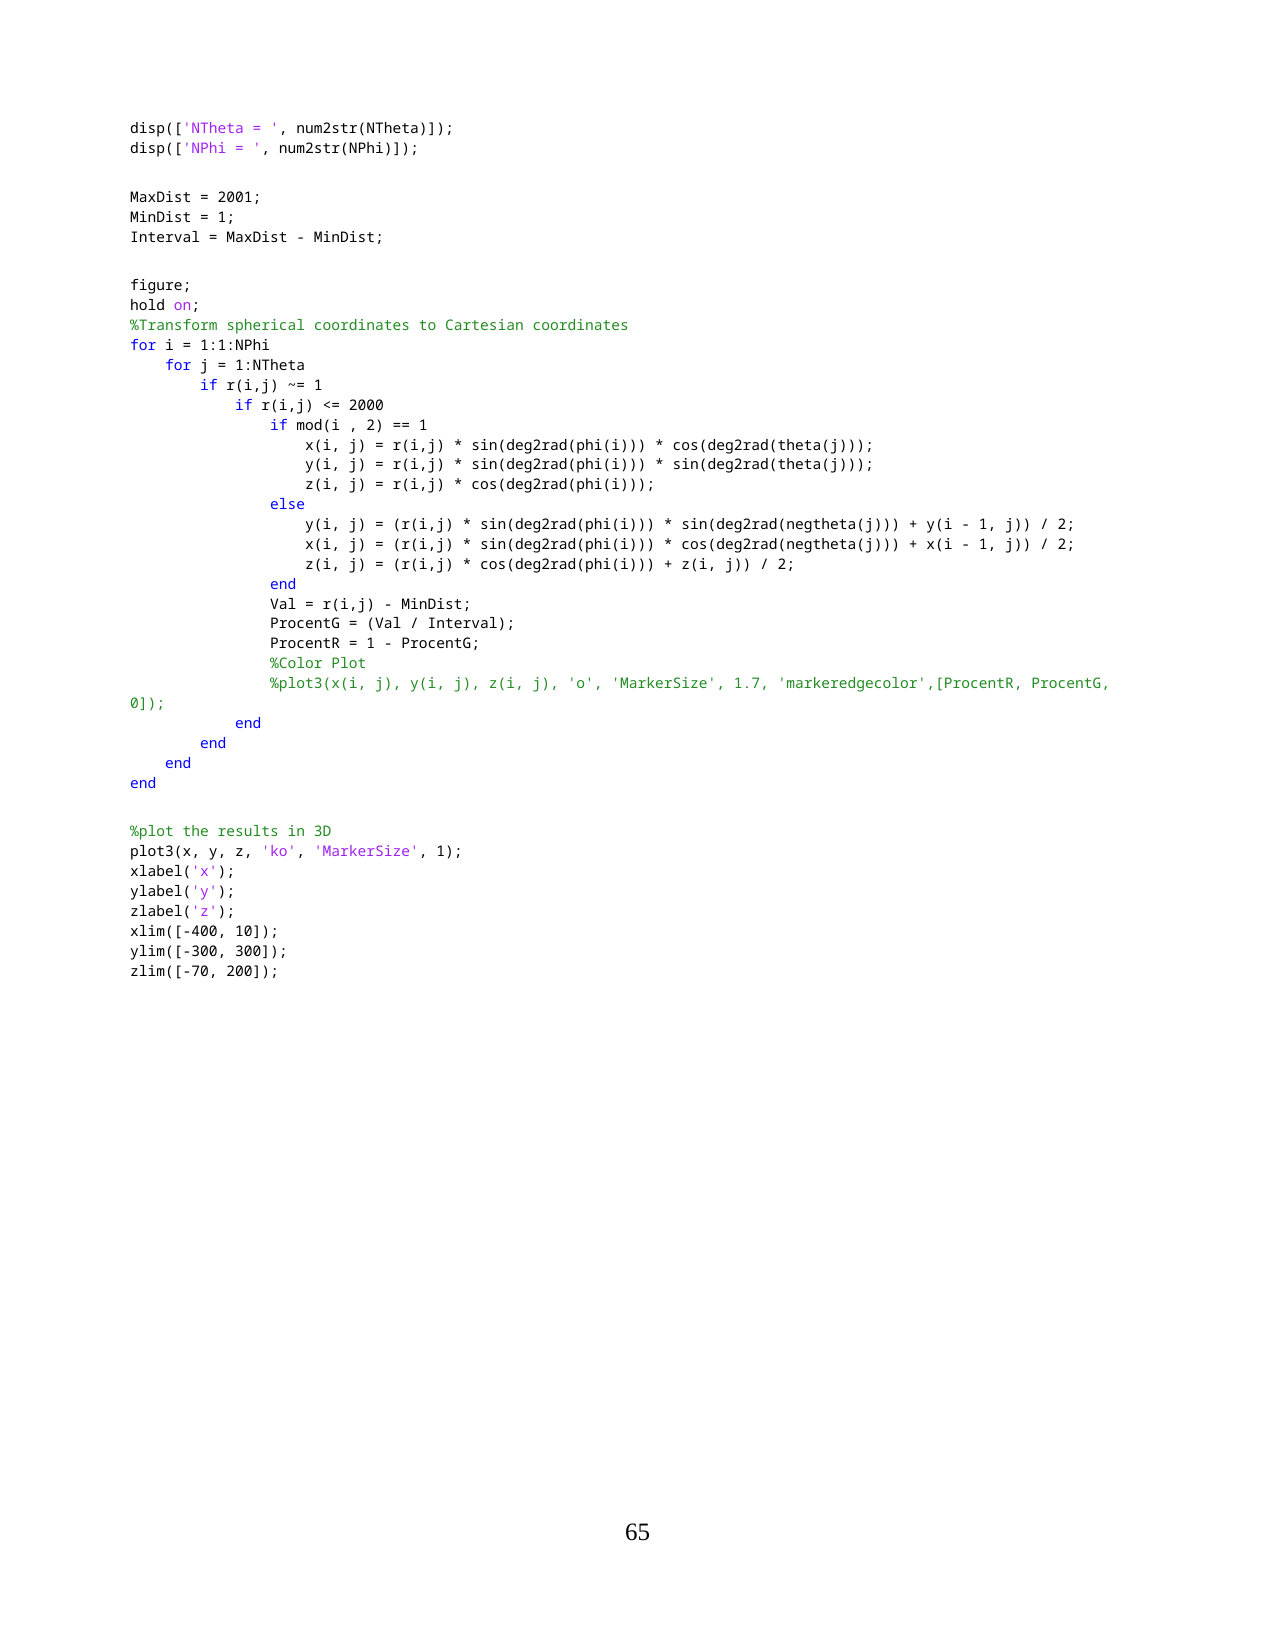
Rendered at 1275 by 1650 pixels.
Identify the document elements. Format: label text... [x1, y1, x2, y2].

text zlabel('z'); [130, 901, 1145, 921]
text end [130, 713, 1145, 733]
text MinDist = 1; [130, 207, 1145, 226]
text MaxDist = 2001; [130, 187, 1145, 207]
text x(i, j) = r(i,j) * sin(deg2rad(phi(i))) * cos(deg2rad(theta(j))); [130, 434, 1145, 454]
text %plot3(x(i, j), y(i, j), z(i, j), 'o', 'MarkerSize', 1.7, 'markeredgecolor',[ProcentR, ProcentG, 0]); [130, 673, 1145, 713]
text if mod(i , 2) == 1 [130, 414, 1145, 434]
text Val = r(i,j) - MinDist; [130, 593, 1145, 613]
text Interval = MaxDist - MinDist; [130, 226, 1145, 246]
text zlim([-70, 200]); [130, 960, 1145, 980]
text hold on; [130, 295, 1145, 315]
text xlabel('x'); [130, 861, 1145, 881]
text ProcentG = (Val / Interval); [130, 613, 1145, 633]
text ProcentR = 1 - ProcentG; [130, 633, 1145, 653]
text disp(['NPhi = ', num2str(NPhi)]); [130, 138, 1145, 158]
text if r(i,j) <= 2000 [130, 394, 1145, 414]
text plot3(x, y, z, 'ko', 'MarkerSize', 1); [130, 841, 1145, 861]
text ylim([-300, 300]); [130, 941, 1145, 960]
text ylabel('y'); [130, 881, 1145, 901]
text y(i, j) = (r(i,j) * sin(deg2rad(phi(i))) * sin(deg2rad(negtheta(j))) + y(i - 1, j)) / 2; [130, 514, 1145, 534]
text disp(['NTheta = ', num2str(NTheta)]); [130, 118, 1145, 138]
text else [130, 494, 1145, 514]
text z(i, j) = r(i,j) * cos(deg2rad(phi(i))); [130, 474, 1145, 494]
text %plot the results in 3D [130, 821, 1145, 841]
text for i = 1:1:NPhi [130, 335, 1145, 355]
text end [130, 753, 1145, 772]
text z(i, j) = (r(i,j) * cos(deg2rad(phi(i))) + z(i, j)) / 2; [130, 554, 1145, 573]
text if r(i,j) ~= 1 [130, 374, 1145, 394]
text x(i, j) = (r(i,j) * sin(deg2rad(phi(i))) * cos(deg2rad(negtheta(j))) + x(i - 1, j)) / 2; [130, 534, 1145, 554]
text end [130, 772, 1145, 792]
text end [130, 733, 1145, 753]
text %Transform spherical coordinates to Cartesian coordinates [130, 315, 1145, 335]
text xlim([-400, 10]); [130, 921, 1145, 941]
text end [130, 573, 1145, 593]
text %Color Plot [130, 653, 1145, 673]
text y(i, j) = r(i,j) * sin(deg2rad(phi(i))) * sin(deg2rad(theta(j))); [130, 454, 1145, 474]
text for j = 1:NTheta [130, 355, 1145, 374]
text figure; [130, 275, 1145, 295]
